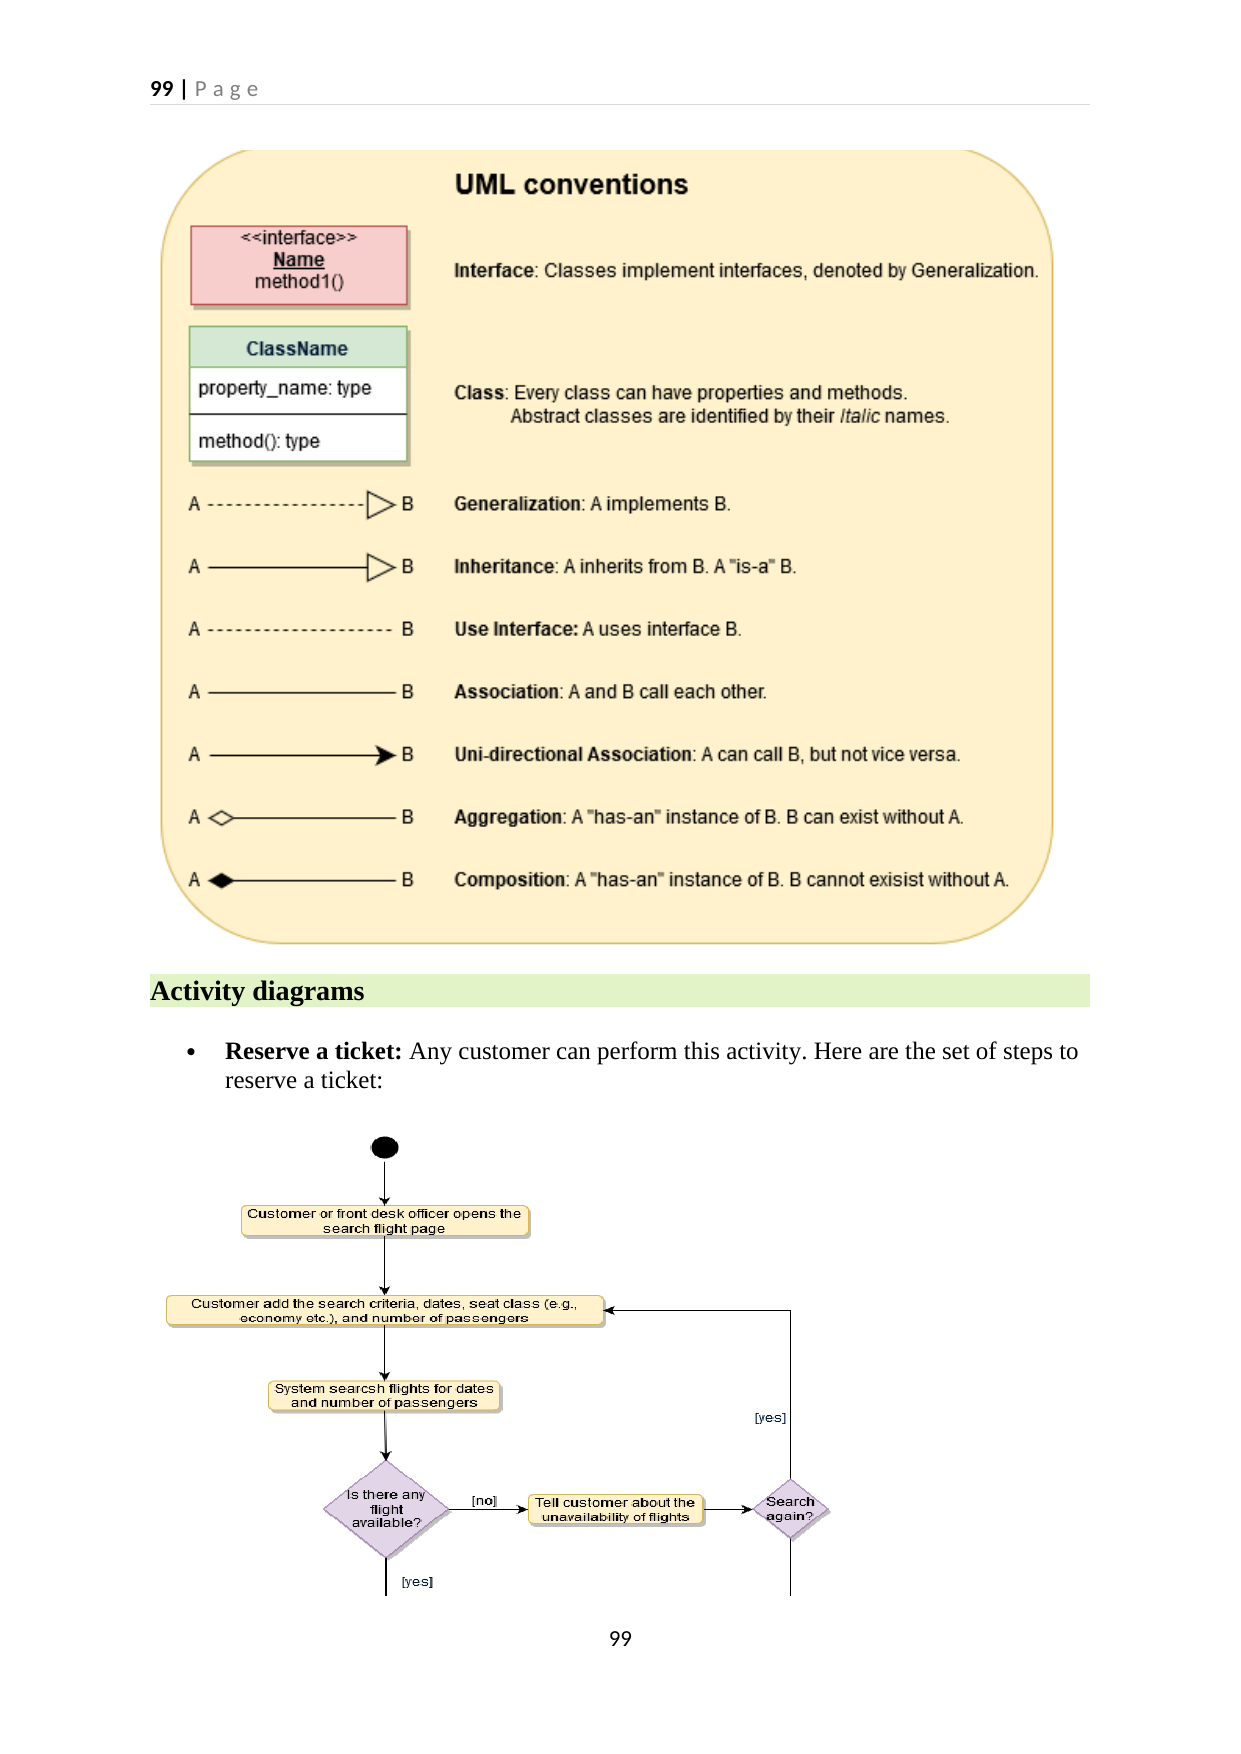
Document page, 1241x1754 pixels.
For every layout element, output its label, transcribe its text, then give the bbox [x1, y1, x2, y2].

list Reserve a ticket: Any customer can perform this activity. Here are the set of steps to reserve a ticket: [187, 1036, 1090, 1093]
text Activity diagrams [150, 974, 1090, 1007]
picture [150, 150, 1063, 946]
picture [150, 1122, 843, 1596]
